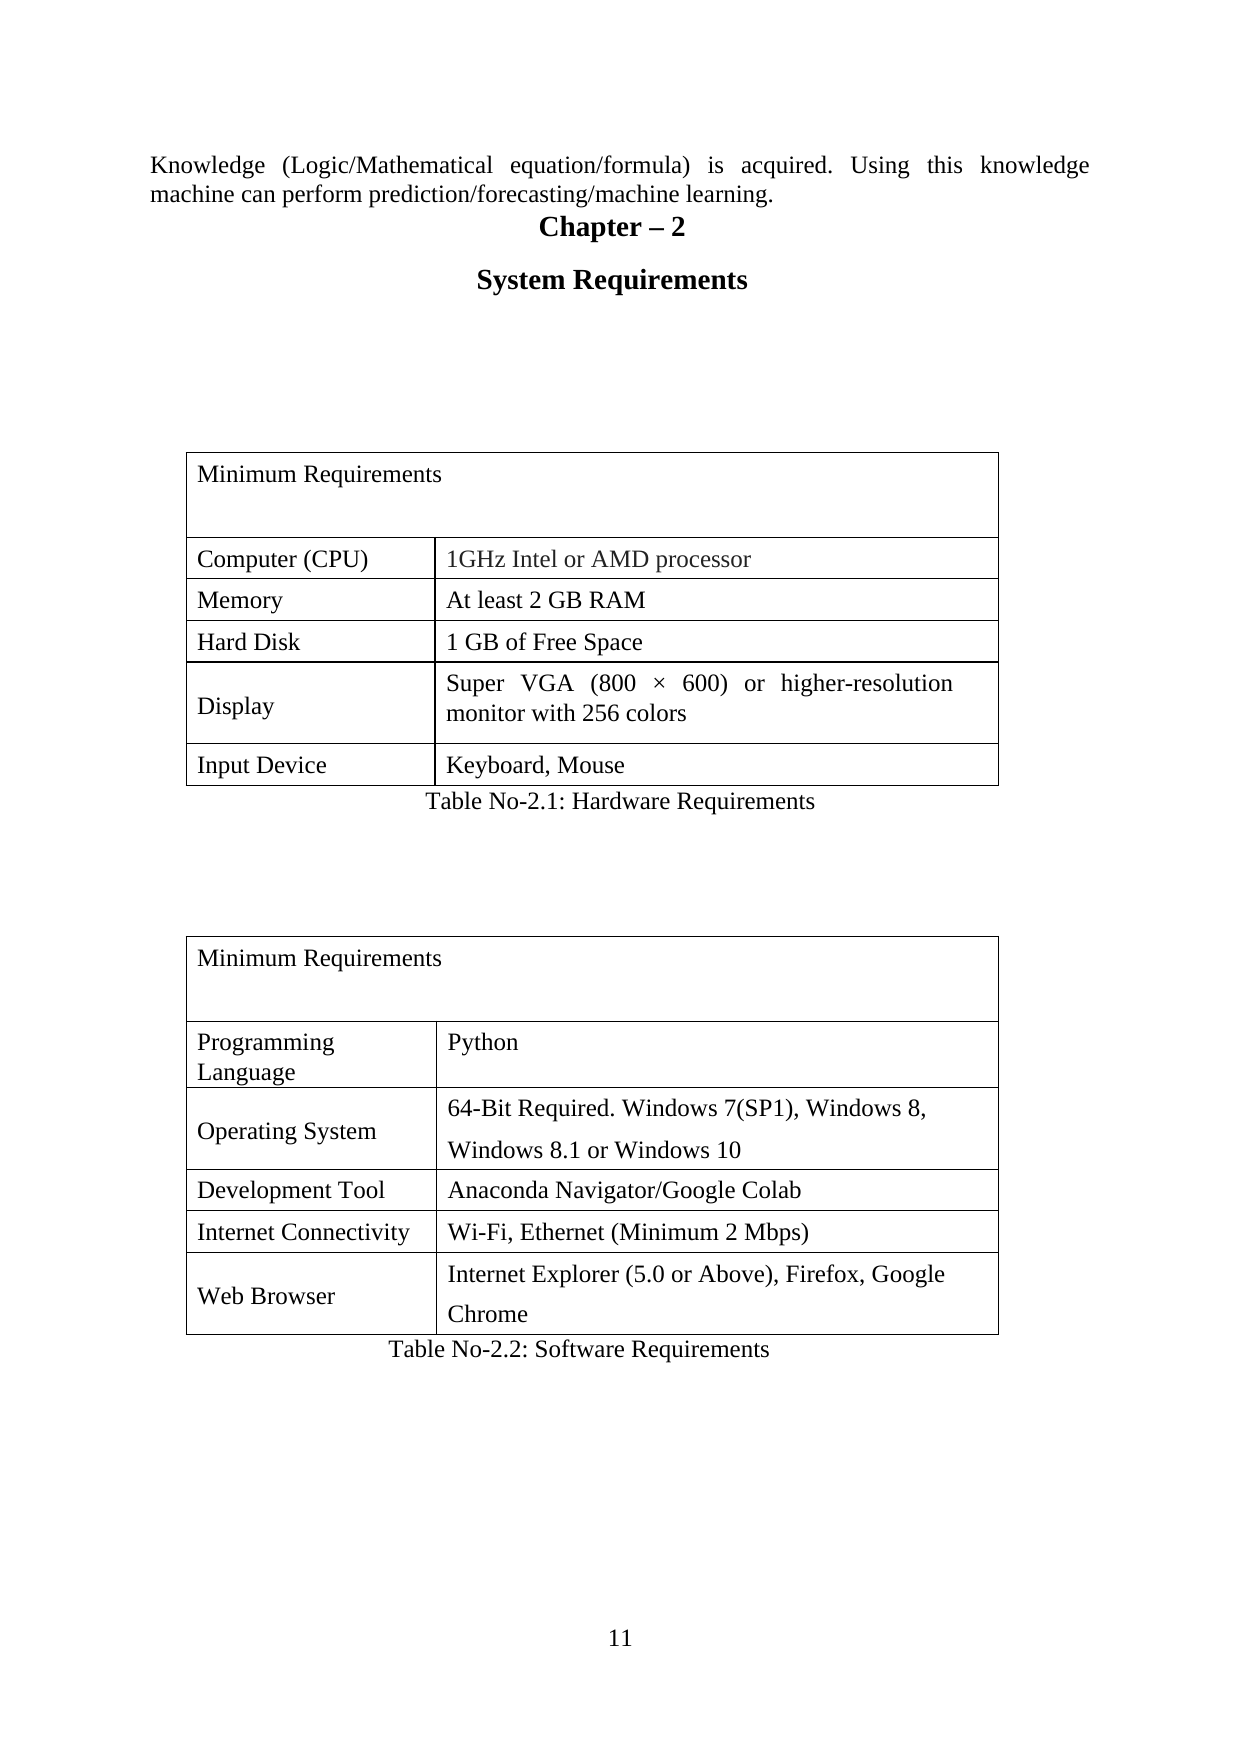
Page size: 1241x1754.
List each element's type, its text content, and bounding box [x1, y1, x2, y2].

table_cell 1GHz Intel or AMD processor [436, 538, 998, 578]
table_header Minimum Requirements [187, 453, 998, 537]
table_cell Display [187, 663, 434, 743]
table_cell 64-Bit Required. Windows 7(SP1), Windows 8, Windows 8.1 or Windows 10 [437, 1088, 998, 1169]
table_cell Internet Explorer (5.0 or Above), Firefox, Google Chrome [437, 1253, 998, 1334]
table_cell Computer (CPU) [187, 538, 434, 578]
text Knowledge (Logic/Mathematical equation/formula) is acquired. Using this knowledge machine can perform prediction/forecasting/machine learning. [150, 150, 1090, 208]
table_cell Programming Language [187, 1022, 436, 1087]
table_cell Hard Disk [187, 621, 434, 661]
table_cell Web Browser [187, 1253, 436, 1334]
table_cell Super VGA (800 × 600) or higher-resolution monitor with 256 colors [436, 663, 998, 743]
table_cell Anaconda Navigator/Google Colab [437, 1170, 998, 1210]
table_cell 1 GB of Free Space [436, 621, 998, 661]
table_cell Operating System [187, 1088, 436, 1169]
table_cell Input Device [187, 744, 434, 785]
table_header Minimum Requirements [187, 937, 998, 1021]
text Table No-2.2: Software Requirements [388, 1334, 1090, 1363]
subtitle Chapter – 2 [150, 209, 1074, 243]
table_cell Development Tool [187, 1170, 436, 1210]
table_cell Internet Connectivity [187, 1211, 436, 1252]
table_cell Keyboard, Mouse [436, 744, 998, 785]
table_cell Python [437, 1022, 998, 1087]
subtitle System Requirements [150, 262, 1074, 295]
table_cell Wi-Fi, Ethernet (Minimum 2 Mbps) [437, 1211, 998, 1252]
table_cell At least 2 GB RAM [436, 579, 998, 620]
table_cell Memory [187, 579, 434, 620]
text Table No-2.1: Hardware Requirements [150, 786, 1090, 814]
